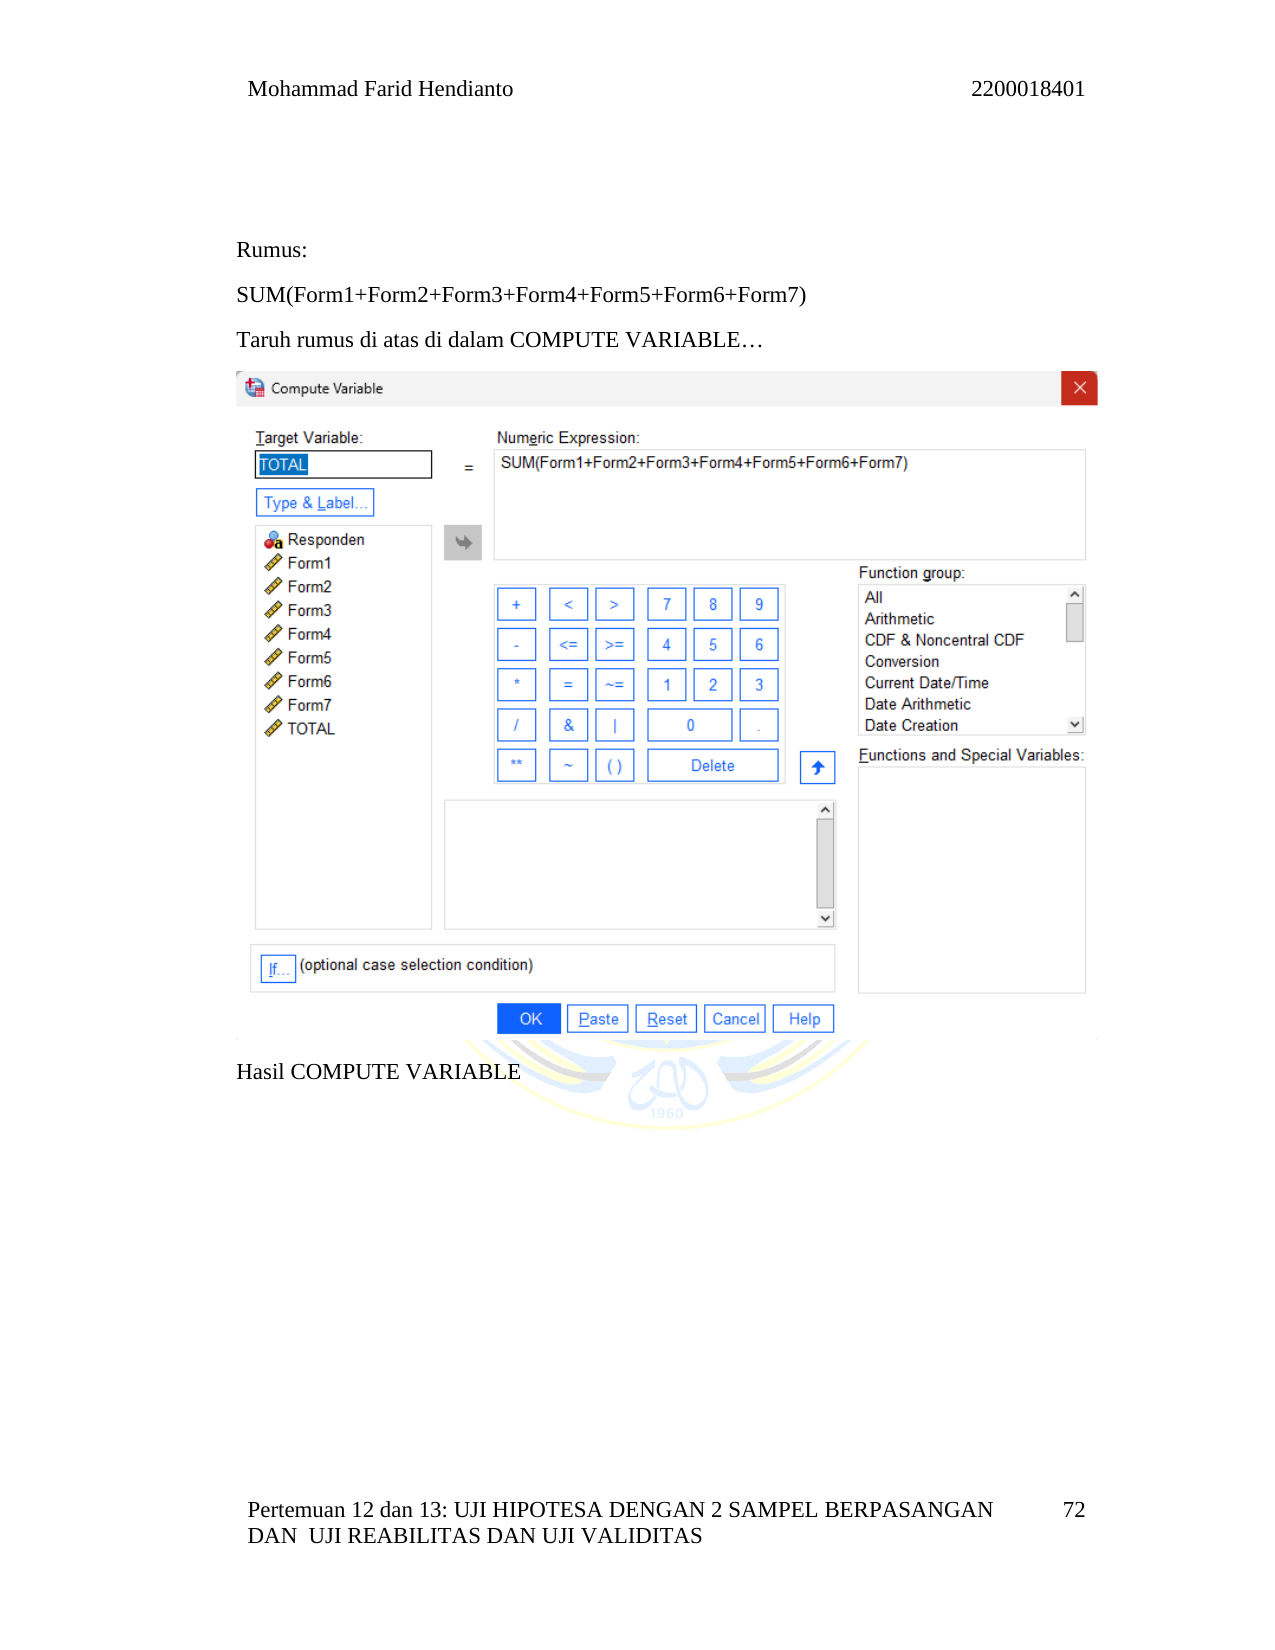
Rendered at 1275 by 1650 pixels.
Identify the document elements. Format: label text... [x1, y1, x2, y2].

text Hasil COMPUTE VARIABLE [236, 1058, 1098, 1084]
text Taruh rumus di atas di dalam COMPUTE VARIABLE… [236, 326, 1098, 353]
text Rumus: [236, 236, 1098, 263]
picture [236, 371, 1098, 1040]
text SUM(Form1+Form2+Form3+Form4+Form5+Form6+Form7) [236, 281, 1098, 308]
